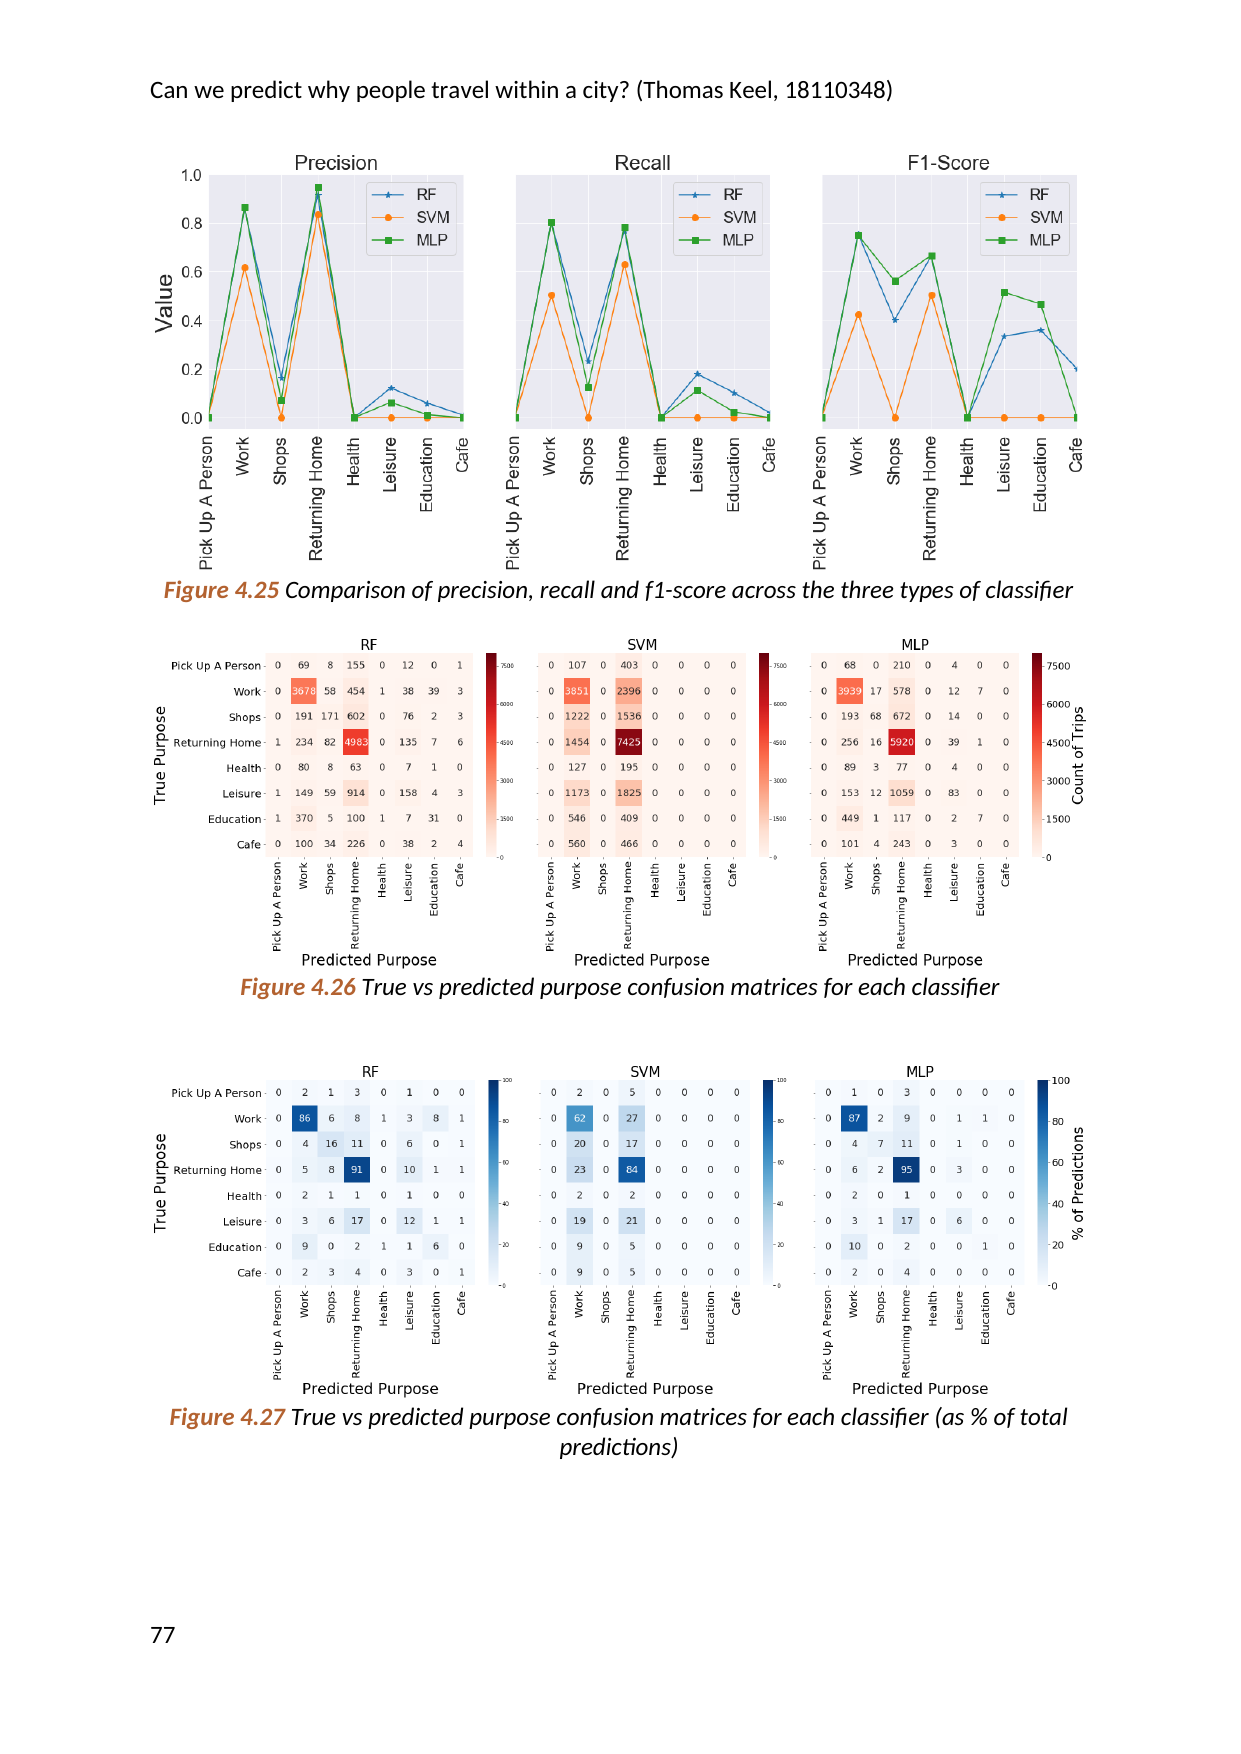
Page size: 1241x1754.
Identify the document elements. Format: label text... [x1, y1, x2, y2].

text Figure 4.27 True vs predicted purpose confusion matrices for each classifier (as % of total predictions) [150, 1401, 1090, 1462]
picture [150, 150, 1090, 575]
picture [150, 1062, 1090, 1401]
text Figure 4.25 Comparison of precision, recall and f1-score across the three types of classifier [150, 575, 1090, 605]
text Figure 4.26 True vs predicted purpose confusion matrices for each classifier [150, 972, 1090, 1002]
picture [150, 635, 1090, 972]
